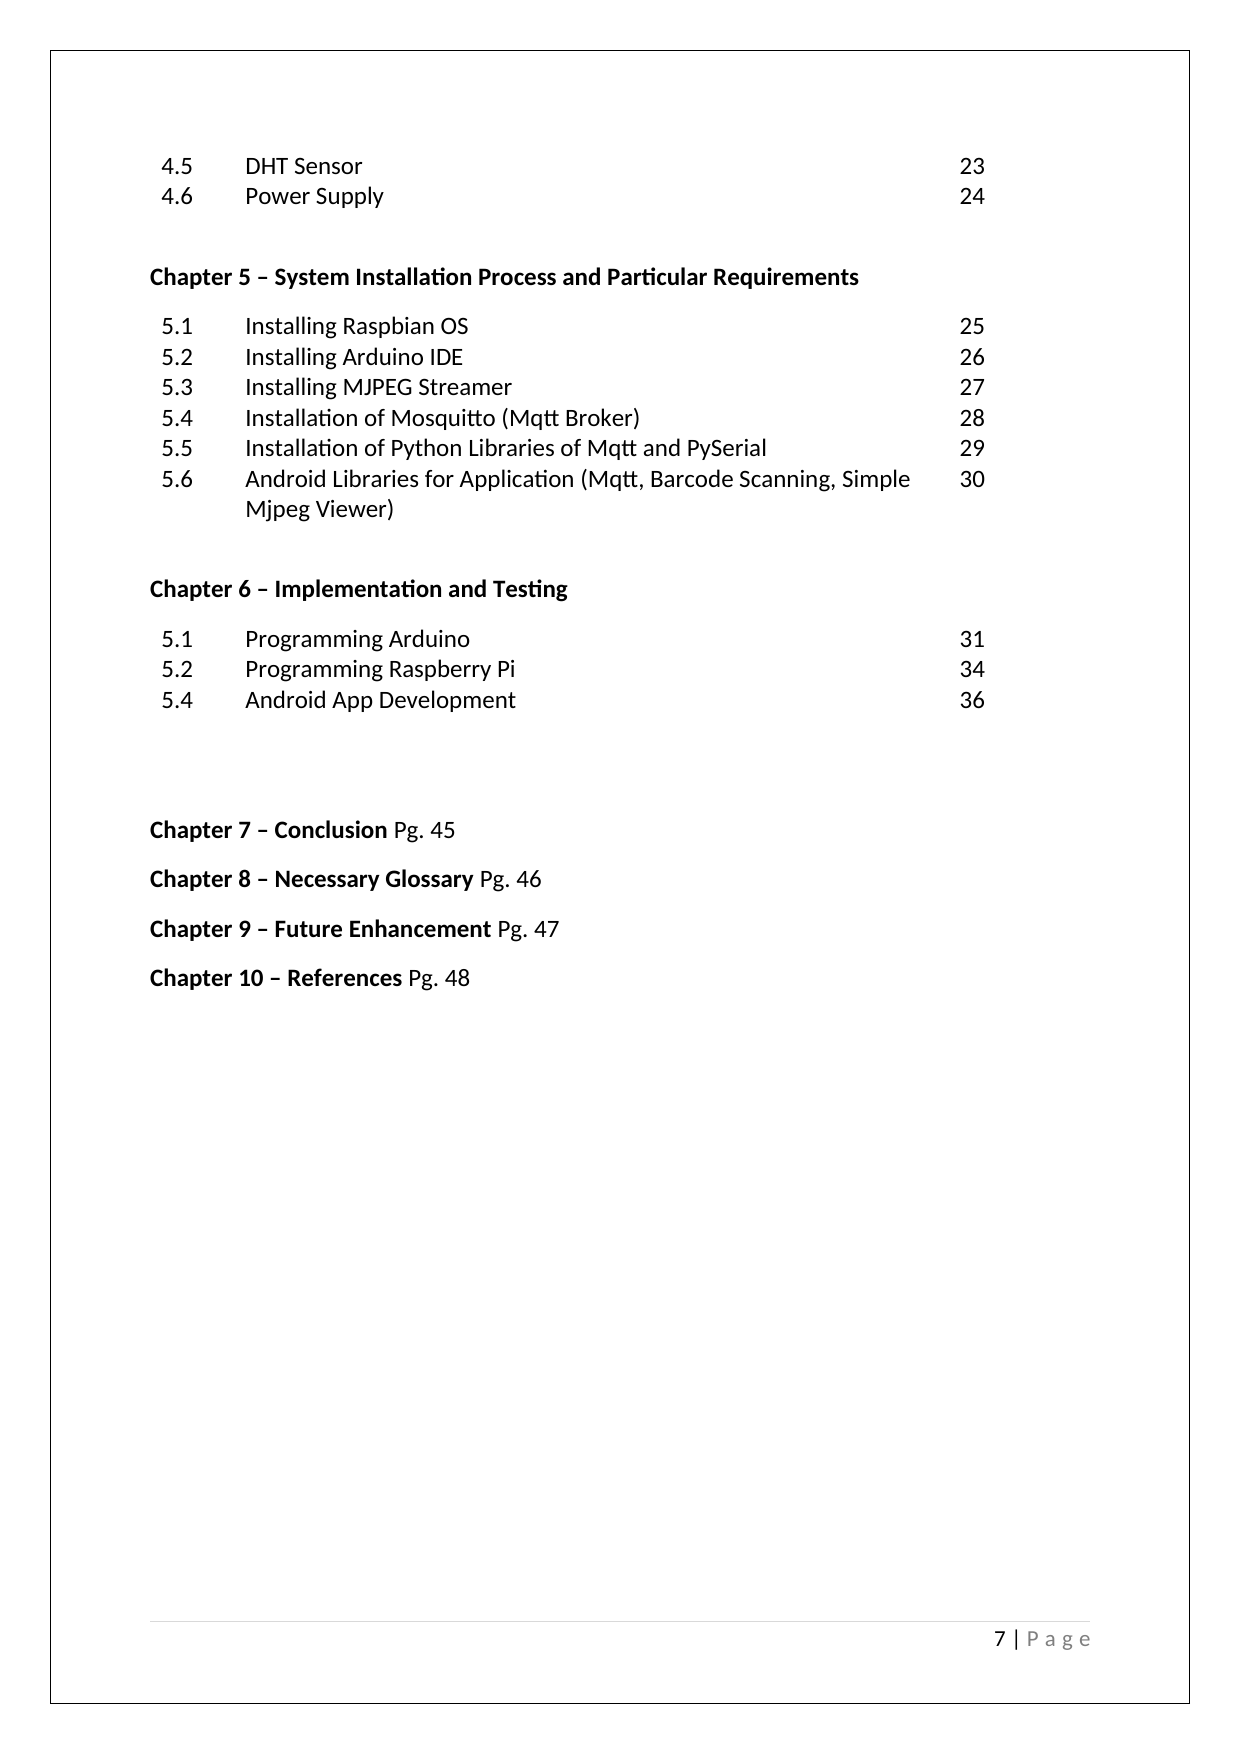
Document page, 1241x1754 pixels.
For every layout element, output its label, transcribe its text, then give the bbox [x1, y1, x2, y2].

table_cell Programming Raspberry Pi [234, 654, 948, 684]
table_cell Installing Arduino IDE [234, 341, 948, 371]
table_cell 30 [948, 463, 1089, 524]
table_cell 5.2 [150, 654, 234, 684]
table_cell 34 [948, 654, 1089, 684]
table_cell 28 [948, 402, 1089, 432]
table_cell 27 [948, 371, 1089, 402]
table_cell 23 [948, 150, 1089, 181]
table_cell 4.6 [150, 181, 234, 211]
table_cell Power Supply [234, 181, 948, 211]
table_cell Installation of Python Libraries of Mqtt and PySerial [234, 432, 948, 463]
table_cell 29 [948, 432, 1089, 463]
table_cell 24 [948, 181, 1089, 211]
table_cell 4.5 [150, 150, 234, 181]
table_cell 5.4 [150, 402, 234, 432]
table_cell Android Libraries for Application (Mqtt, Barcode Scanning, Simple Mjpeg Viewer) [234, 463, 948, 524]
table_header Programming Arduino [234, 623, 948, 653]
table_cell Android App Development [234, 684, 948, 714]
text Chapter 7 – Conclusion Pg. 45 [150, 814, 1090, 844]
text Chapter 5 – System Installation Process and Particular Requirements [150, 261, 1090, 291]
table_cell 26 [948, 341, 1089, 371]
table_cell 5.4 [150, 684, 234, 714]
table_cell Installing MJPEG Streamer [234, 371, 948, 402]
table_header 5.1 [150, 310, 234, 341]
table_cell 5.3 [150, 371, 234, 402]
text Chapter 10 – References Pg. 48 [150, 962, 1090, 993]
text Chapter 8 – Necessary Glossary Pg. 46 [150, 863, 1090, 894]
text Chapter 9 – Future Enhancement Pg. 47 [150, 913, 1090, 943]
text Chapter 6 – Implementation and Testing [150, 573, 1090, 604]
table_cell Installation of Mosquitto (Mqtt Broker) [234, 402, 948, 432]
table_header 5.1 [150, 623, 234, 653]
table_cell 5.5 [150, 432, 234, 463]
table_cell DHT Sensor [234, 150, 948, 181]
table_cell 5.6 [150, 463, 234, 524]
table_cell 5.2 [150, 341, 234, 371]
table_header Installing Raspbian OS [234, 310, 948, 341]
table_header 31 [948, 623, 1089, 653]
table_header 25 [948, 310, 1089, 341]
table_cell 36 [948, 684, 1089, 714]
